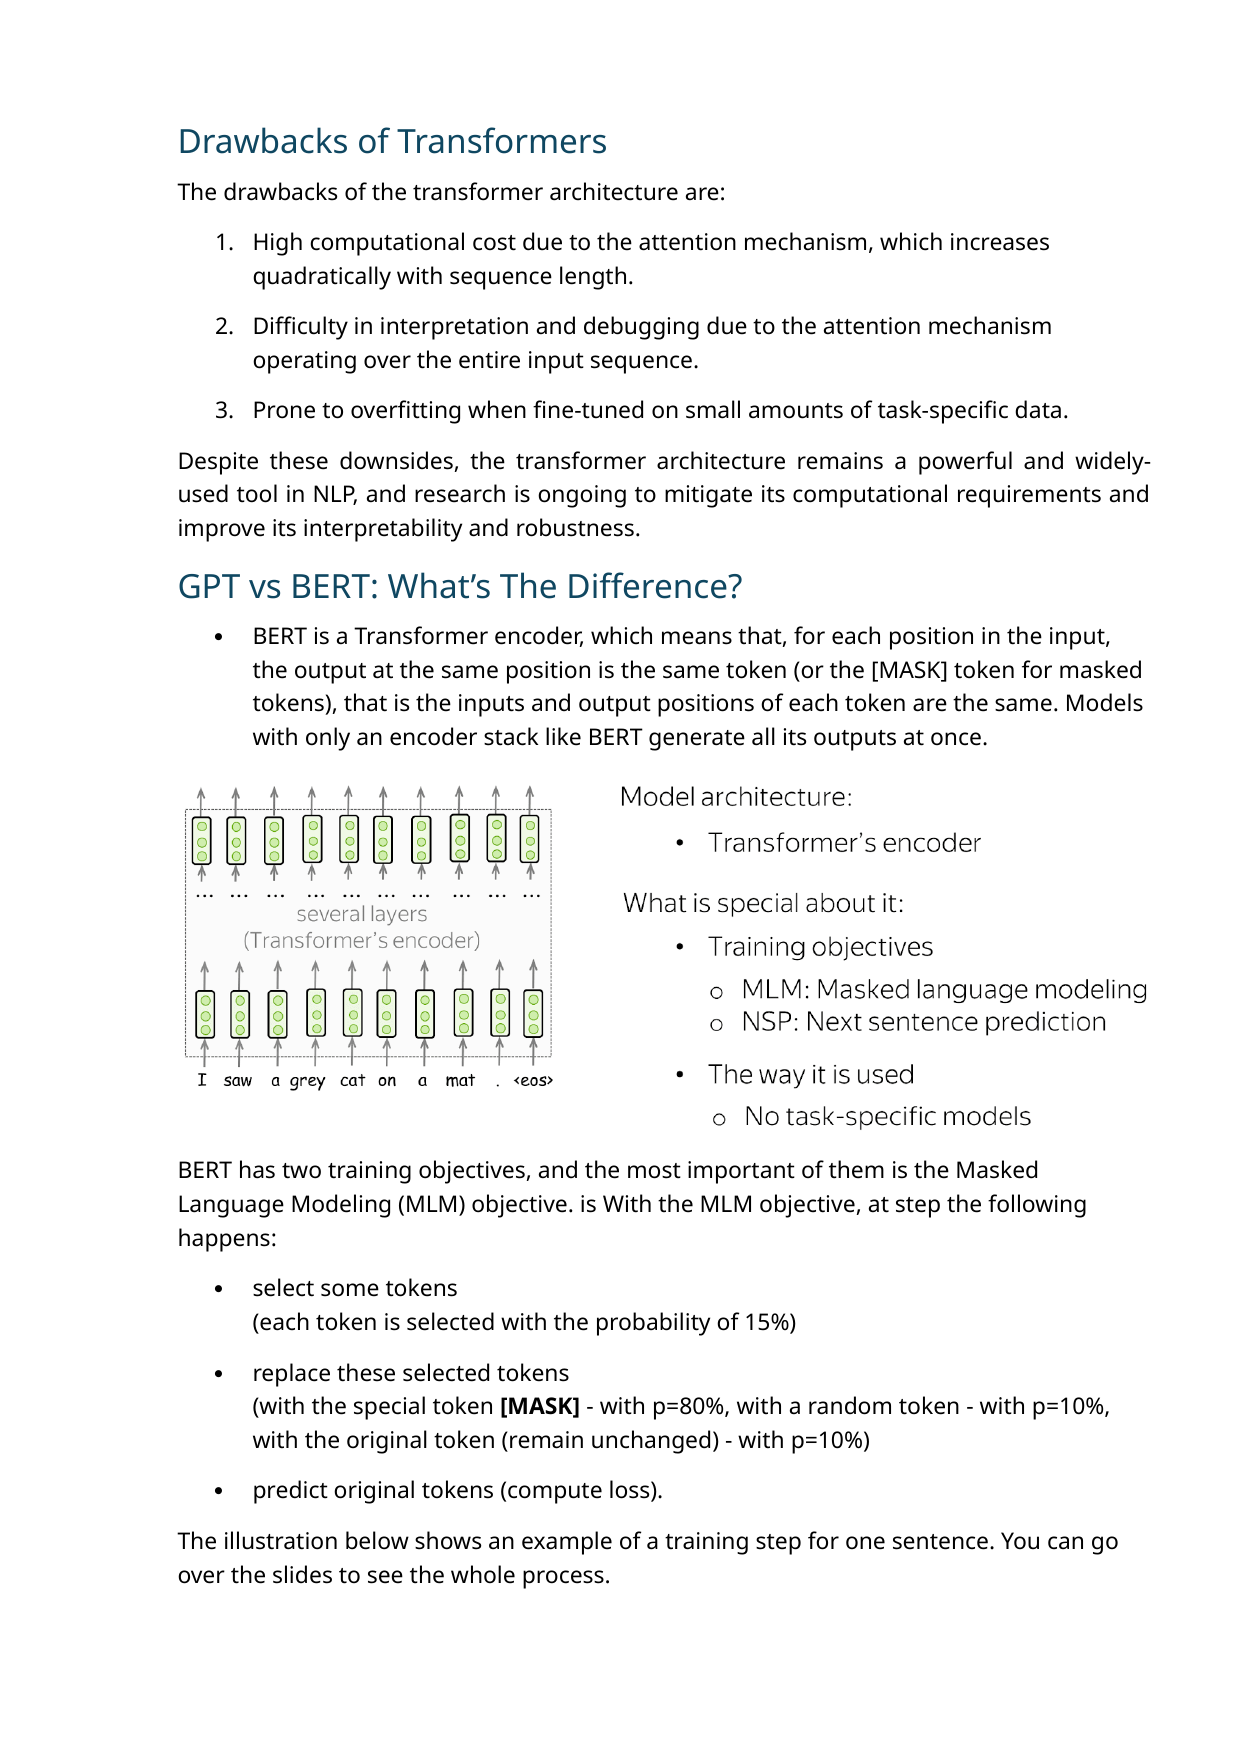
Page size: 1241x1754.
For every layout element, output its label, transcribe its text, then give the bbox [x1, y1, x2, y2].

text Despite these downsides, the transformer architecture remains a powerful and widely-used tool in NLP, and research is ongoing to mitigate its computational requirements and improve its interpretability and robustness. [177, 519, 1152, 617]
list Prone to overfitting when fine-tuned on small amounts of task-specific data. [215, 468, 1152, 499]
list High computational cost due to the attention mechanism, which increases quadratically with sequence length. [215, 300, 1152, 365]
text The drawbacks of the transformer architecture are: [177, 249, 1152, 281]
list BERT is a Transformer encoder, which means that, for each position in the input, the output at the same position is the same token (or the [MASK] token for masked tokens), that is the inputs and output positions of each token are the same. Models with only an encoder stack like BERT generate all its outputs at once. [215, 694, 1152, 826]
list Difficulty in interpretation and debugging due to the attention mechanism operating over the entire input sequence. [215, 384, 1152, 449]
picture [177, 845, 1152, 1210]
list select some tokens (each token is selected with the probability of 15%) [215, 1347, 1152, 1412]
subtitle Drawbacks of Transformers [177, 192, 1152, 238]
list replace these selected tokens (with the special token [MASK] - with p=80%, with a random token - with p=10%, with the original token (remain unchanged) - with p=10%) [215, 1431, 1152, 1529]
subtitle GPT vs BERT: What’s The Difference? [177, 637, 1152, 682]
list K and V are never sourced externally; they’re always projections of the Decoder’s own hidden states. [215, 118, 1152, 176]
list predict original tokens (compute loss). [215, 1549, 1152, 1580]
text BERT has two training objectives, and the most important of them is the Masked Language Modeling (MLM) objective. is With the MLM objective, at step the following happens: [177, 1229, 1152, 1327]
